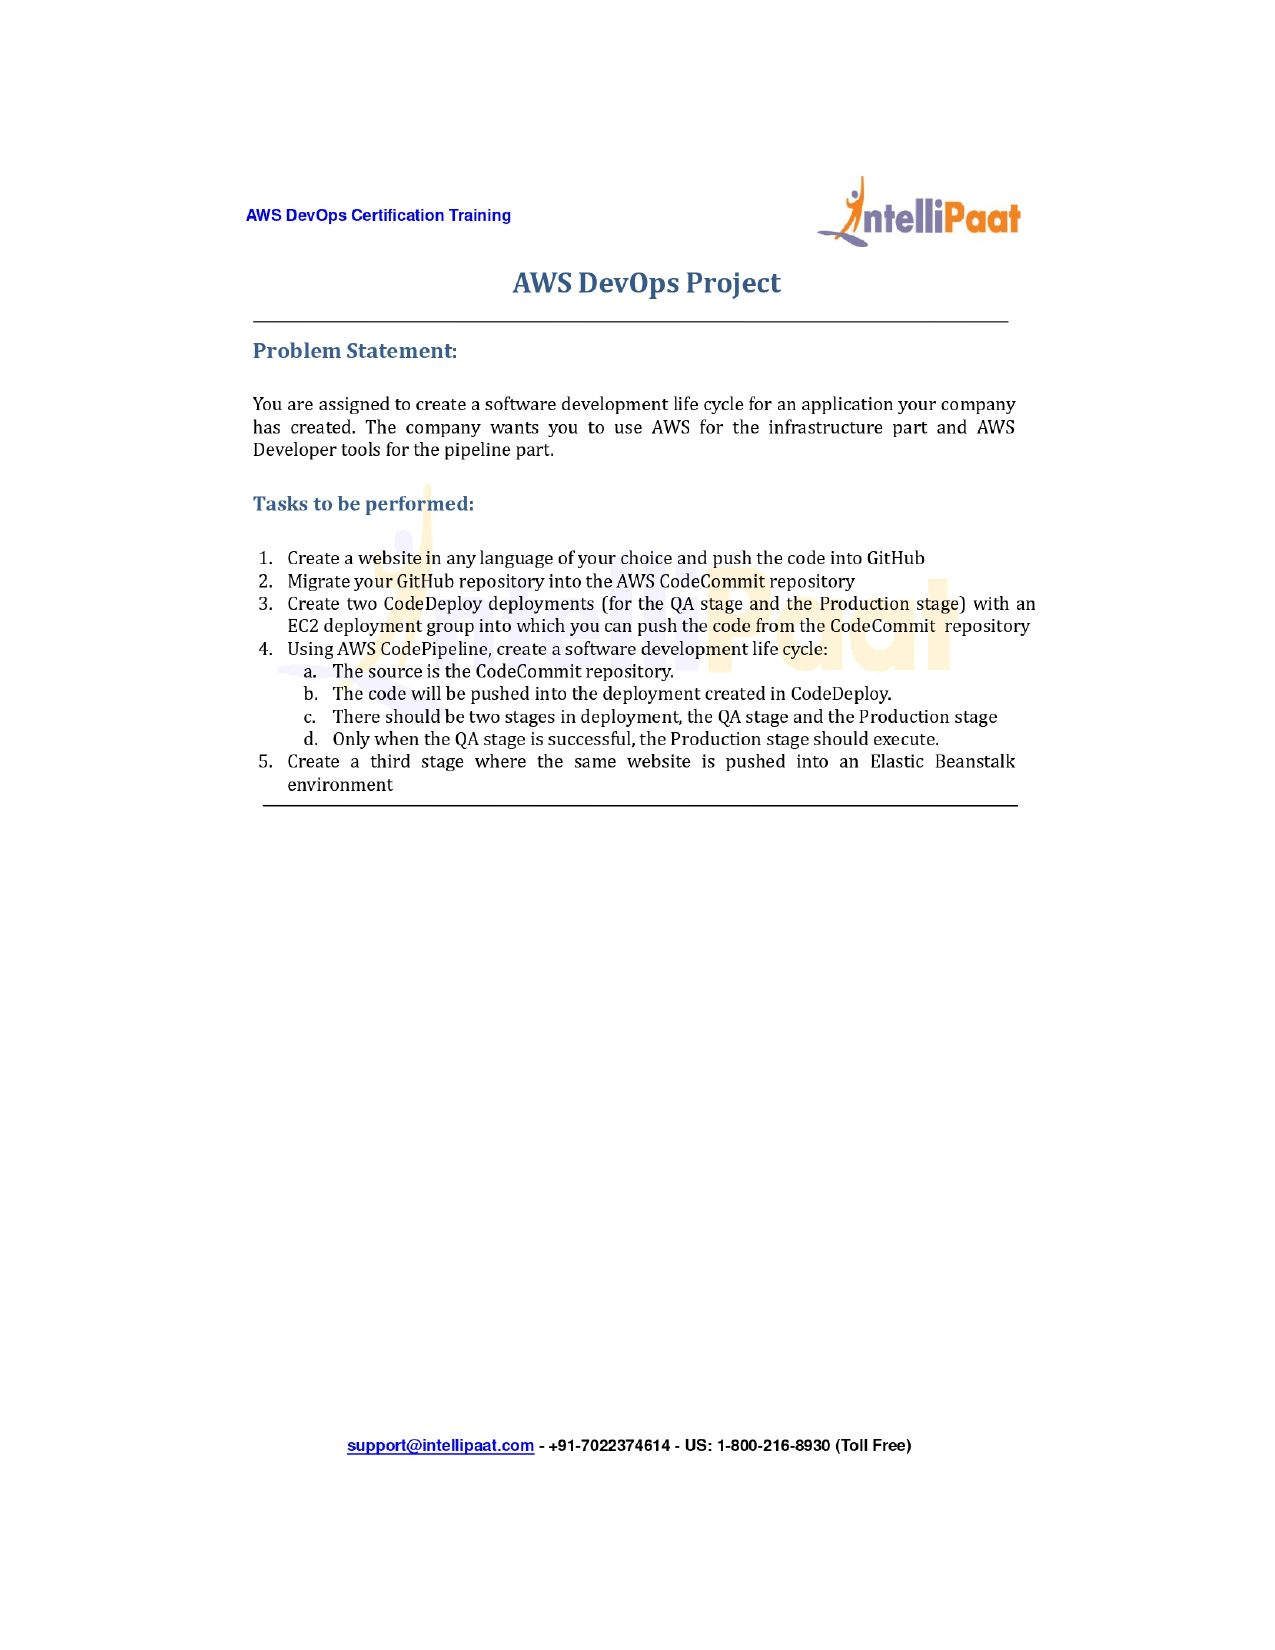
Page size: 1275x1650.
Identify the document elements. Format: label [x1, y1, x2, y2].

picture [150, 150, 1104, 1500]
